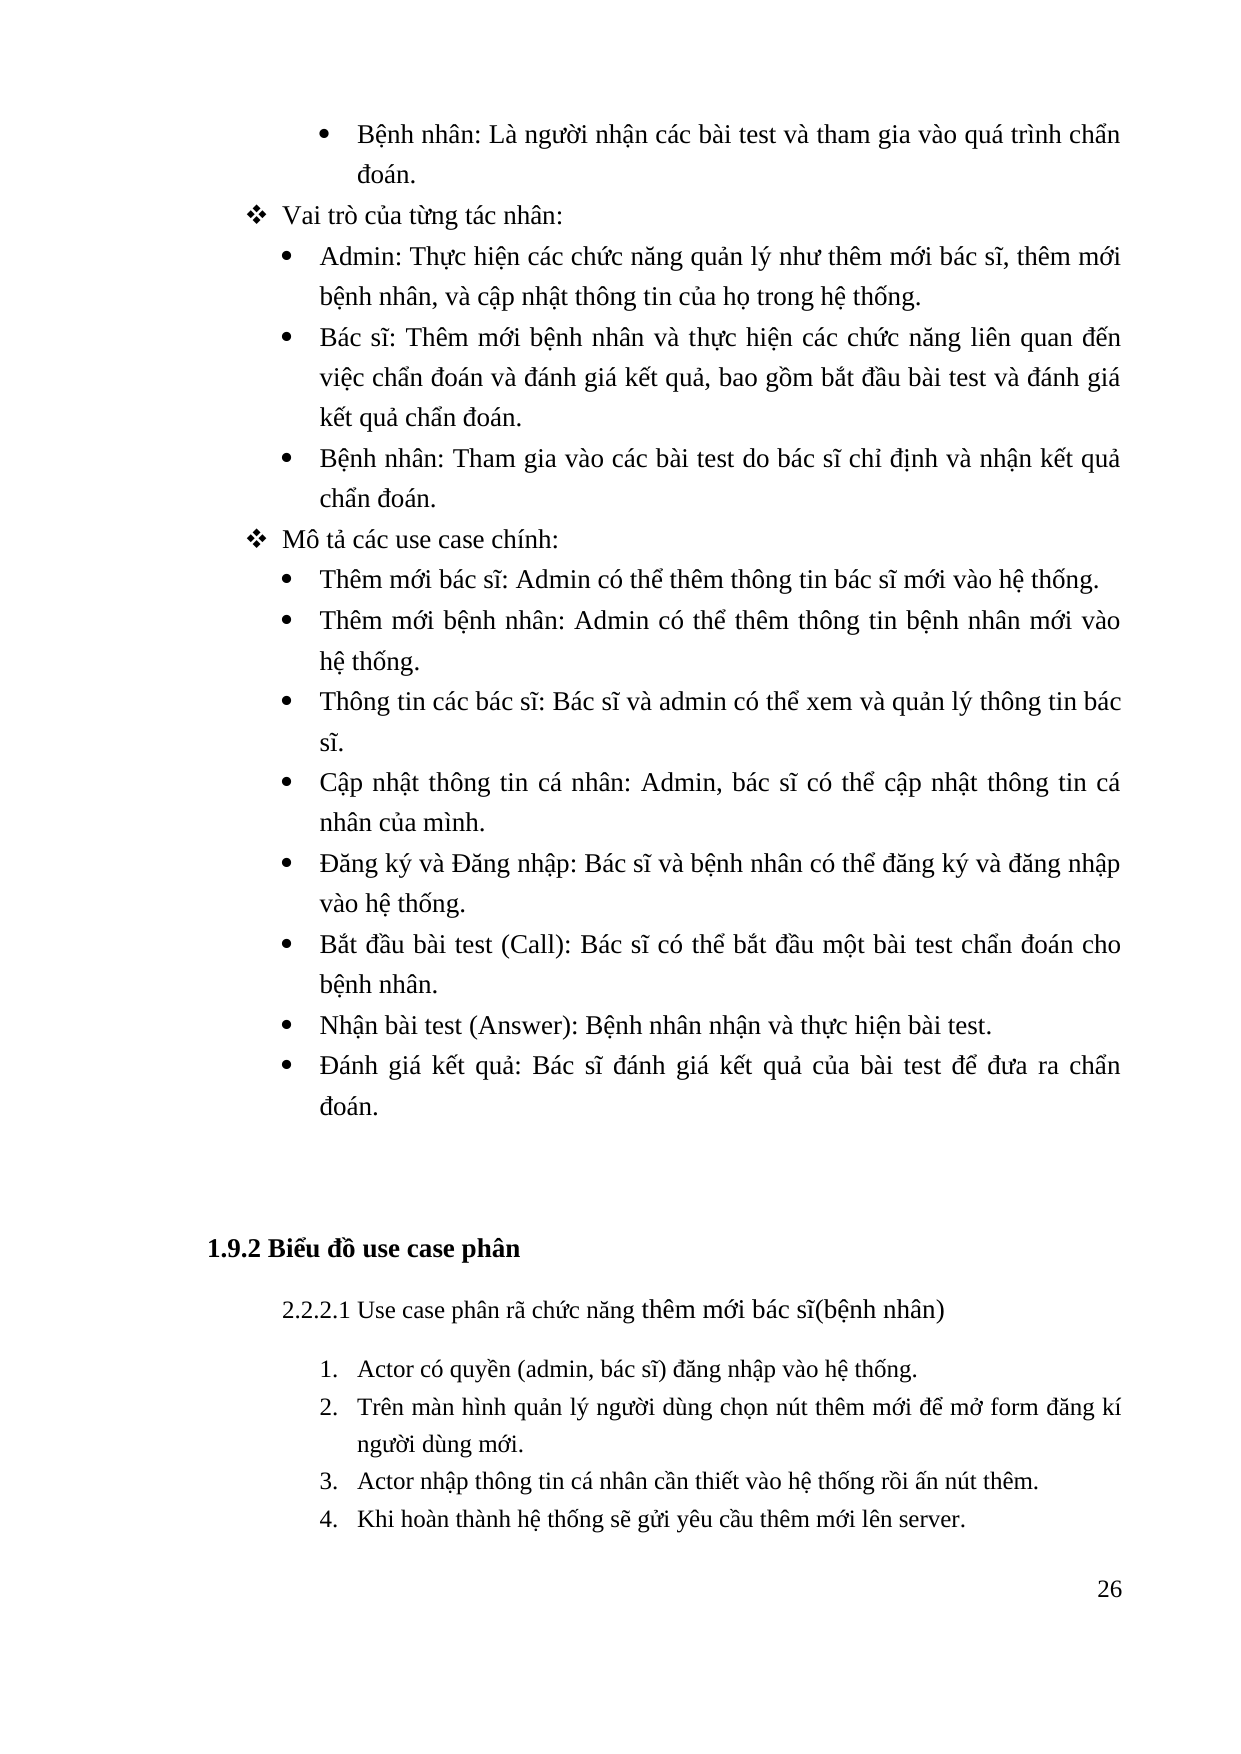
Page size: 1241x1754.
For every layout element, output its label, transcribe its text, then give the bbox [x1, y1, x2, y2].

list Thông tin các bác sĩ: Bác sĩ và admin có thể xem và quản lý thông tin bác sĩ. [282, 685, 1122, 757]
list Admin: Thực hiện các chức năng quản lý như thêm mới bác sĩ, thêm mới bệnh nhân, và cập nhật thông tin của họ trong hệ thống. [282, 240, 1122, 311]
list Mô tả các use case chính: [244, 523, 1122, 554]
list Nhận bài test (Answer): Bệnh nhân nhận và thực hiện bài test. [282, 1009, 1122, 1040]
list Đăng ký và Đăng nhập: Bác sĩ và bệnh nhân có thể đăng ký và đăng nhập vào hệ thống. [282, 847, 1122, 919]
list Thêm mới bệnh nhân: Admin có thể thêm thông tin bệnh nhân mới vào hệ thống. [282, 604, 1122, 676]
subtitle Biểu đồ use case phân [207, 1232, 1122, 1263]
list Thêm mới bác sĩ: Admin có thể thêm thông tin bác sĩ mới vào hệ thống. [282, 563, 1122, 595]
list Khi hoàn thành hệ thống sẽ gửi yêu cầu thêm mới lên server. [319, 1504, 1122, 1532]
list Cập nhật thông tin cá nhân: Admin, bác sĩ có thể cập nhật thông tin cá nhân của mình. [282, 766, 1122, 838]
list Vai trò của từng tác nhân: [244, 199, 1122, 230]
list Đánh giá kết quả: Bác sĩ đánh giá kết quả của bài test để đưa ra chẩn đoán. [282, 1049, 1122, 1121]
list Bắt đầu bài test (Call): Bác sĩ có thể bắt đầu một bài test chẩn đoán cho bệnh nhân. [282, 928, 1122, 999]
list Trên màn hình quản lý người dùng chọn nút thêm mới để mở form đăng kí người dùng mới. [319, 1392, 1122, 1458]
list Bác sĩ: Thêm mới bệnh nhân và thực hiện các chức năng liên quan đến việc chẩn đoán và đánh giá kết quả, bao gồm bắt đầu bài test và đánh giá kết quả chẩn đoán. [282, 321, 1122, 433]
list Bệnh nhân: Là người nhận các bài test và tham gia vào quá trình chẩn đoán. [319, 118, 1122, 190]
list Actor nhập thông tin cá nhân cần thiết vào hệ thống rồi ấn nút thêm. [319, 1466, 1122, 1495]
text 2.2.2.1 Use case phân rã chức năng thêm mới bác sĩ(bệnh nhân) [282, 1293, 1122, 1324]
list Actor có quyền (admin, bác sĩ) đăng nhập vào hệ thống. [319, 1354, 1122, 1383]
list Bệnh nhân: Tham gia vào các bài test do bác sĩ chỉ định và nhận kết quả chẩn đoán. [282, 442, 1122, 514]
